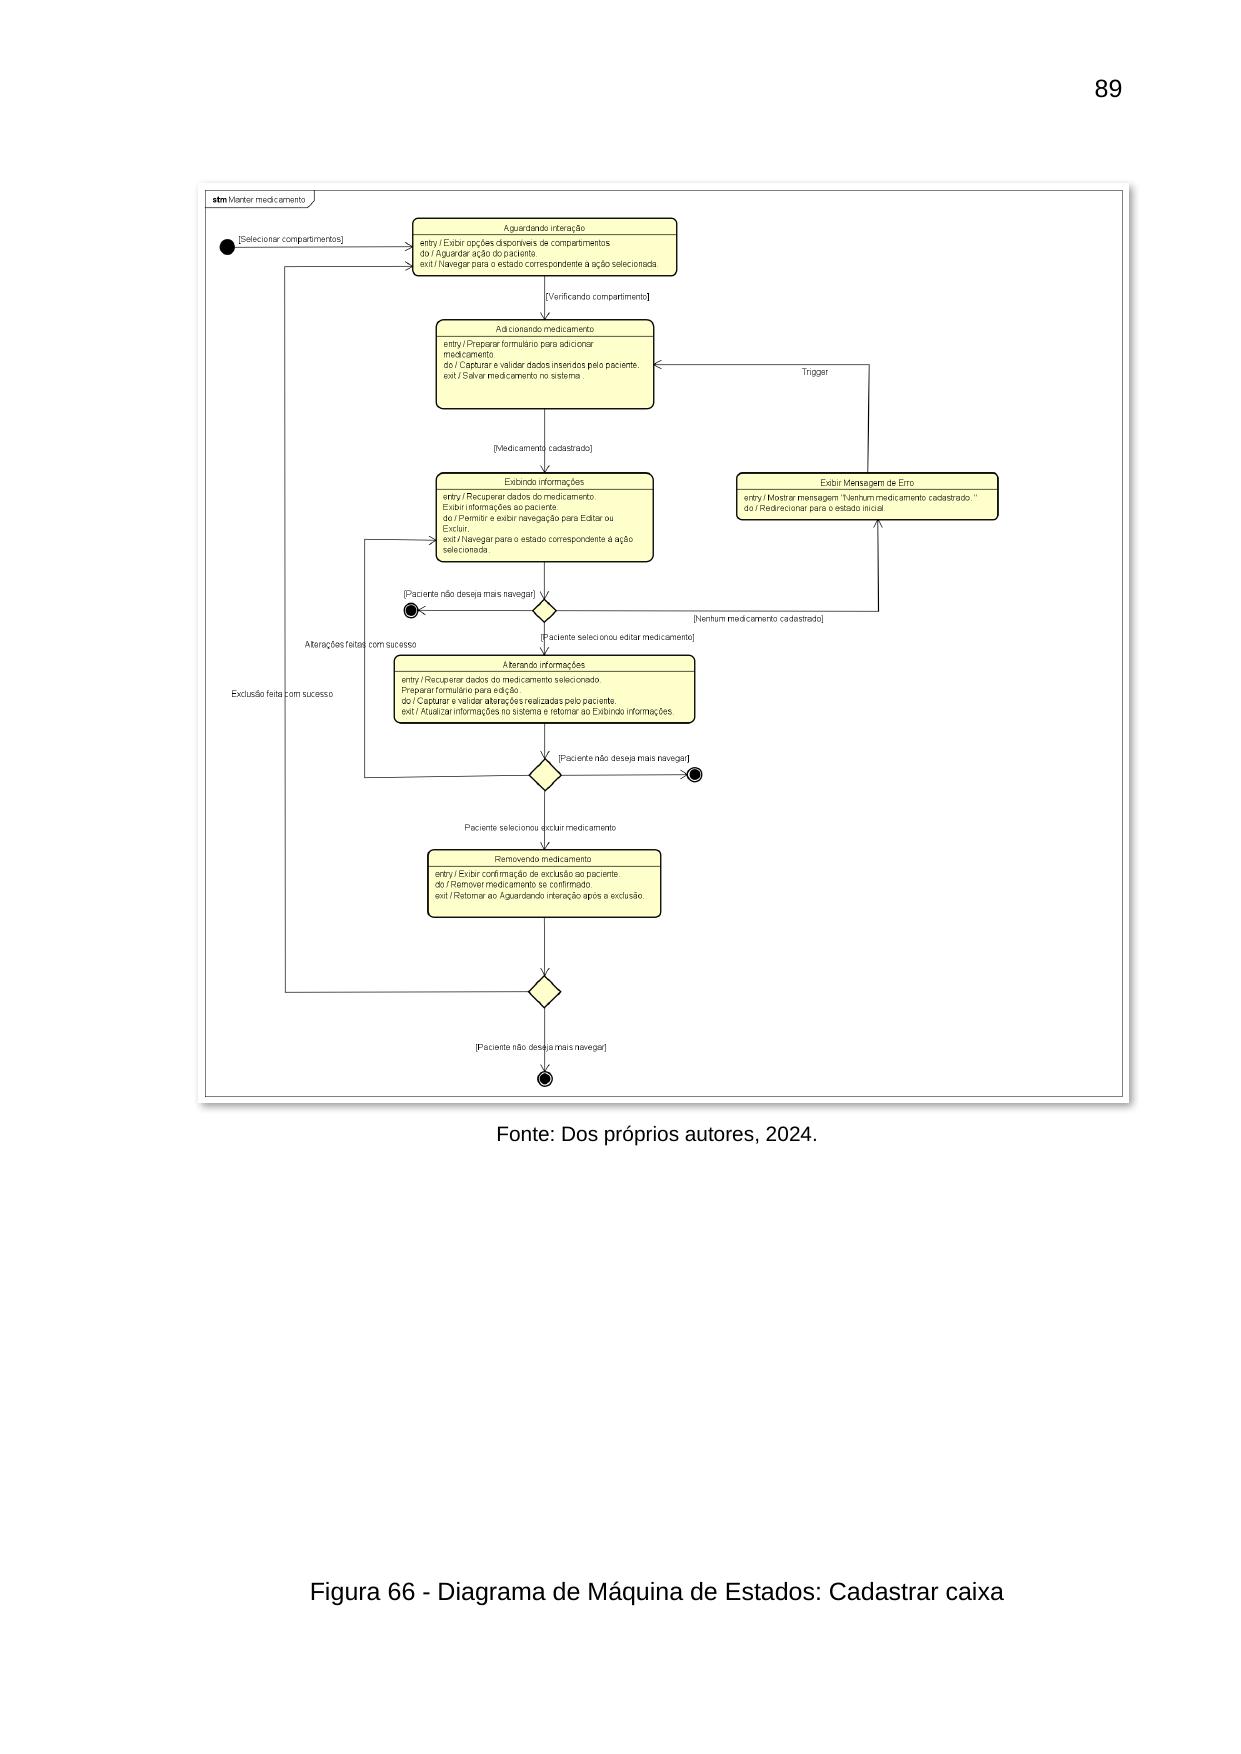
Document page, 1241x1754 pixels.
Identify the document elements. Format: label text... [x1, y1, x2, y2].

picture [198, 183, 1129, 1103]
text Figura 66 - Diagrama de Máquina de Estados: Cadastrar caixa [192, 1577, 1122, 1606]
text Fonte: Dos próprios autores, 2024. [192, 1122, 1122, 1146]
